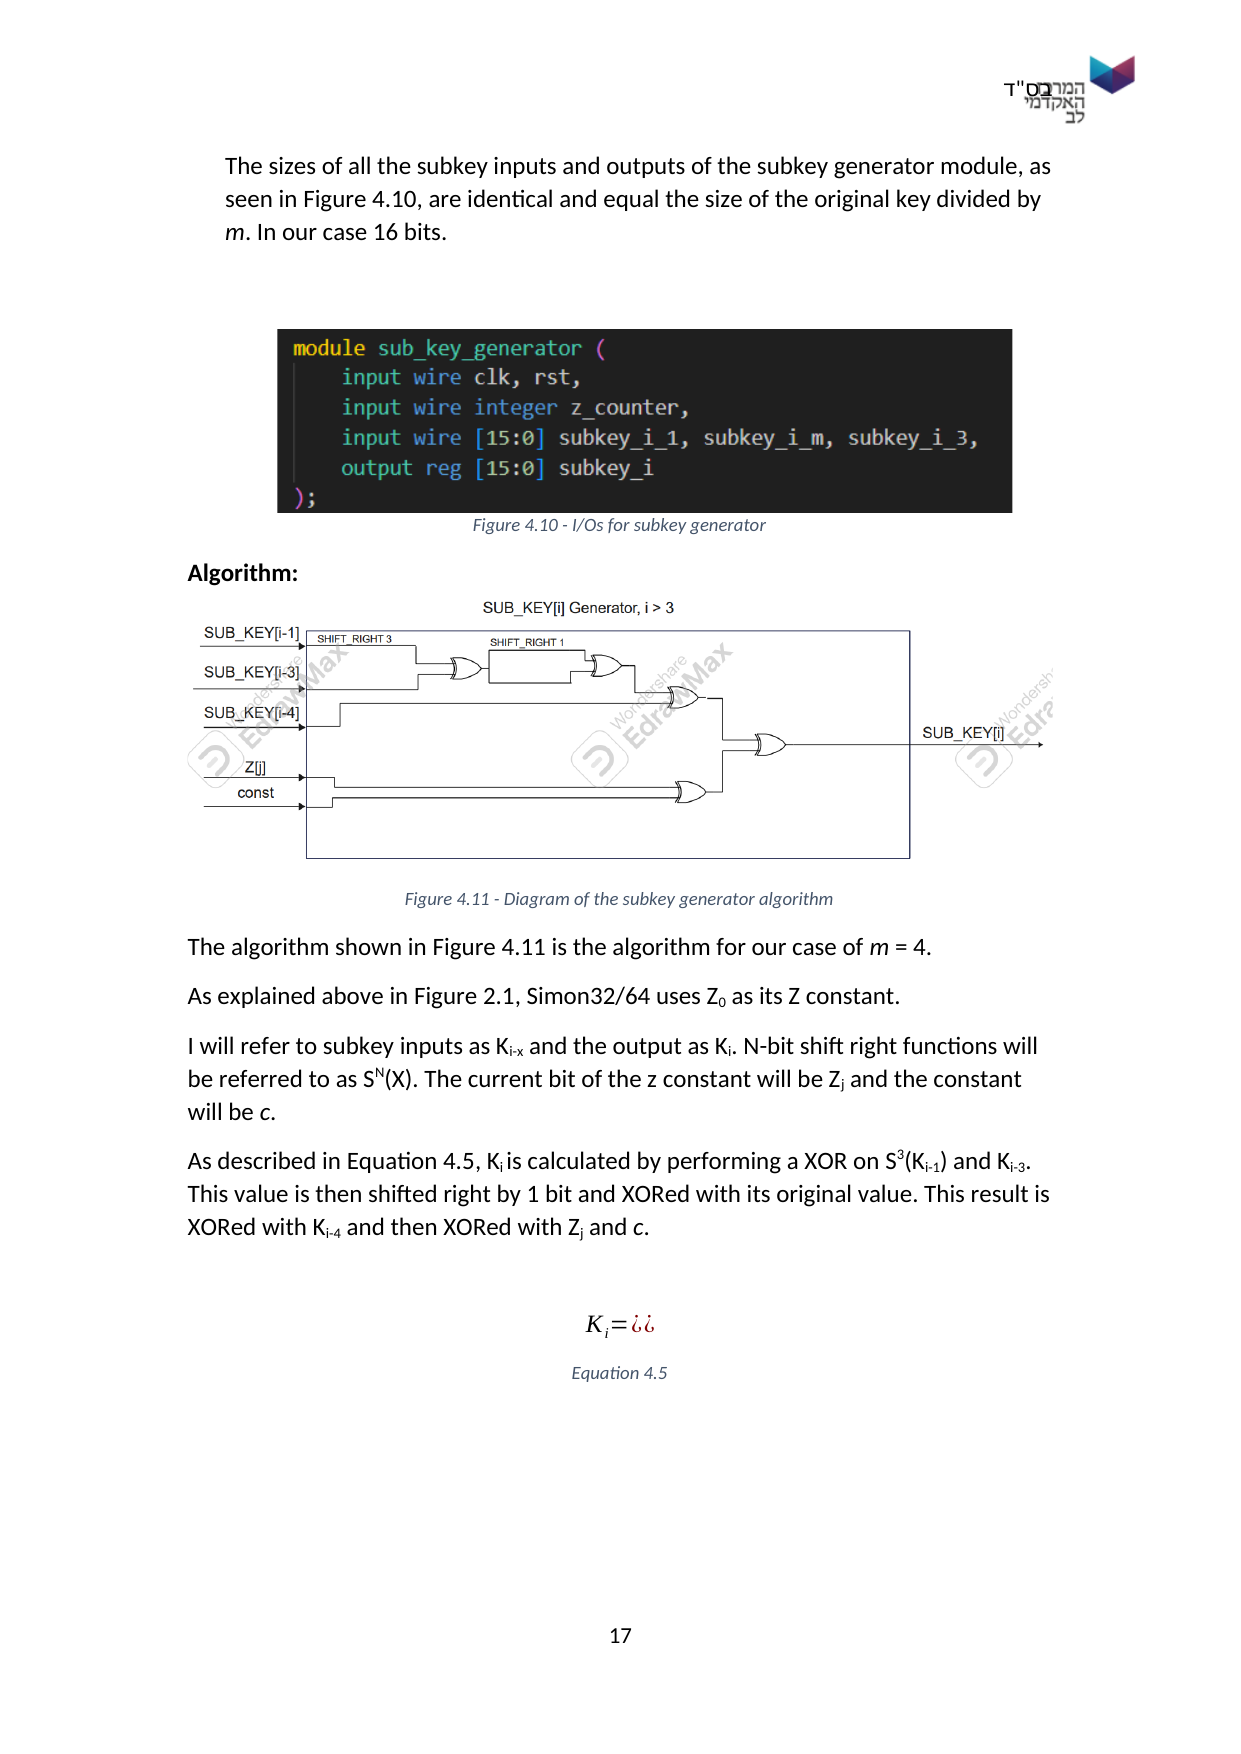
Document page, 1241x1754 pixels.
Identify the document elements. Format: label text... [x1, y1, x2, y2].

text Algorithm: [187, 557, 1053, 588]
picture [187, 592, 1053, 871]
text I will refer to subkey inputs as Ki-x and the output as Ki. N-bit shift right functions will be referred to as SN(X). The current bit of the z constant will be Zj and the constant will be c. [187, 1030, 1053, 1126]
picture [1013, 40, 1143, 134]
picture [277, 329, 1013, 513]
text As explained above in Figure ‎2.1, Simon32/64 uses Z0 as its Z constant. [187, 980, 1053, 1011]
